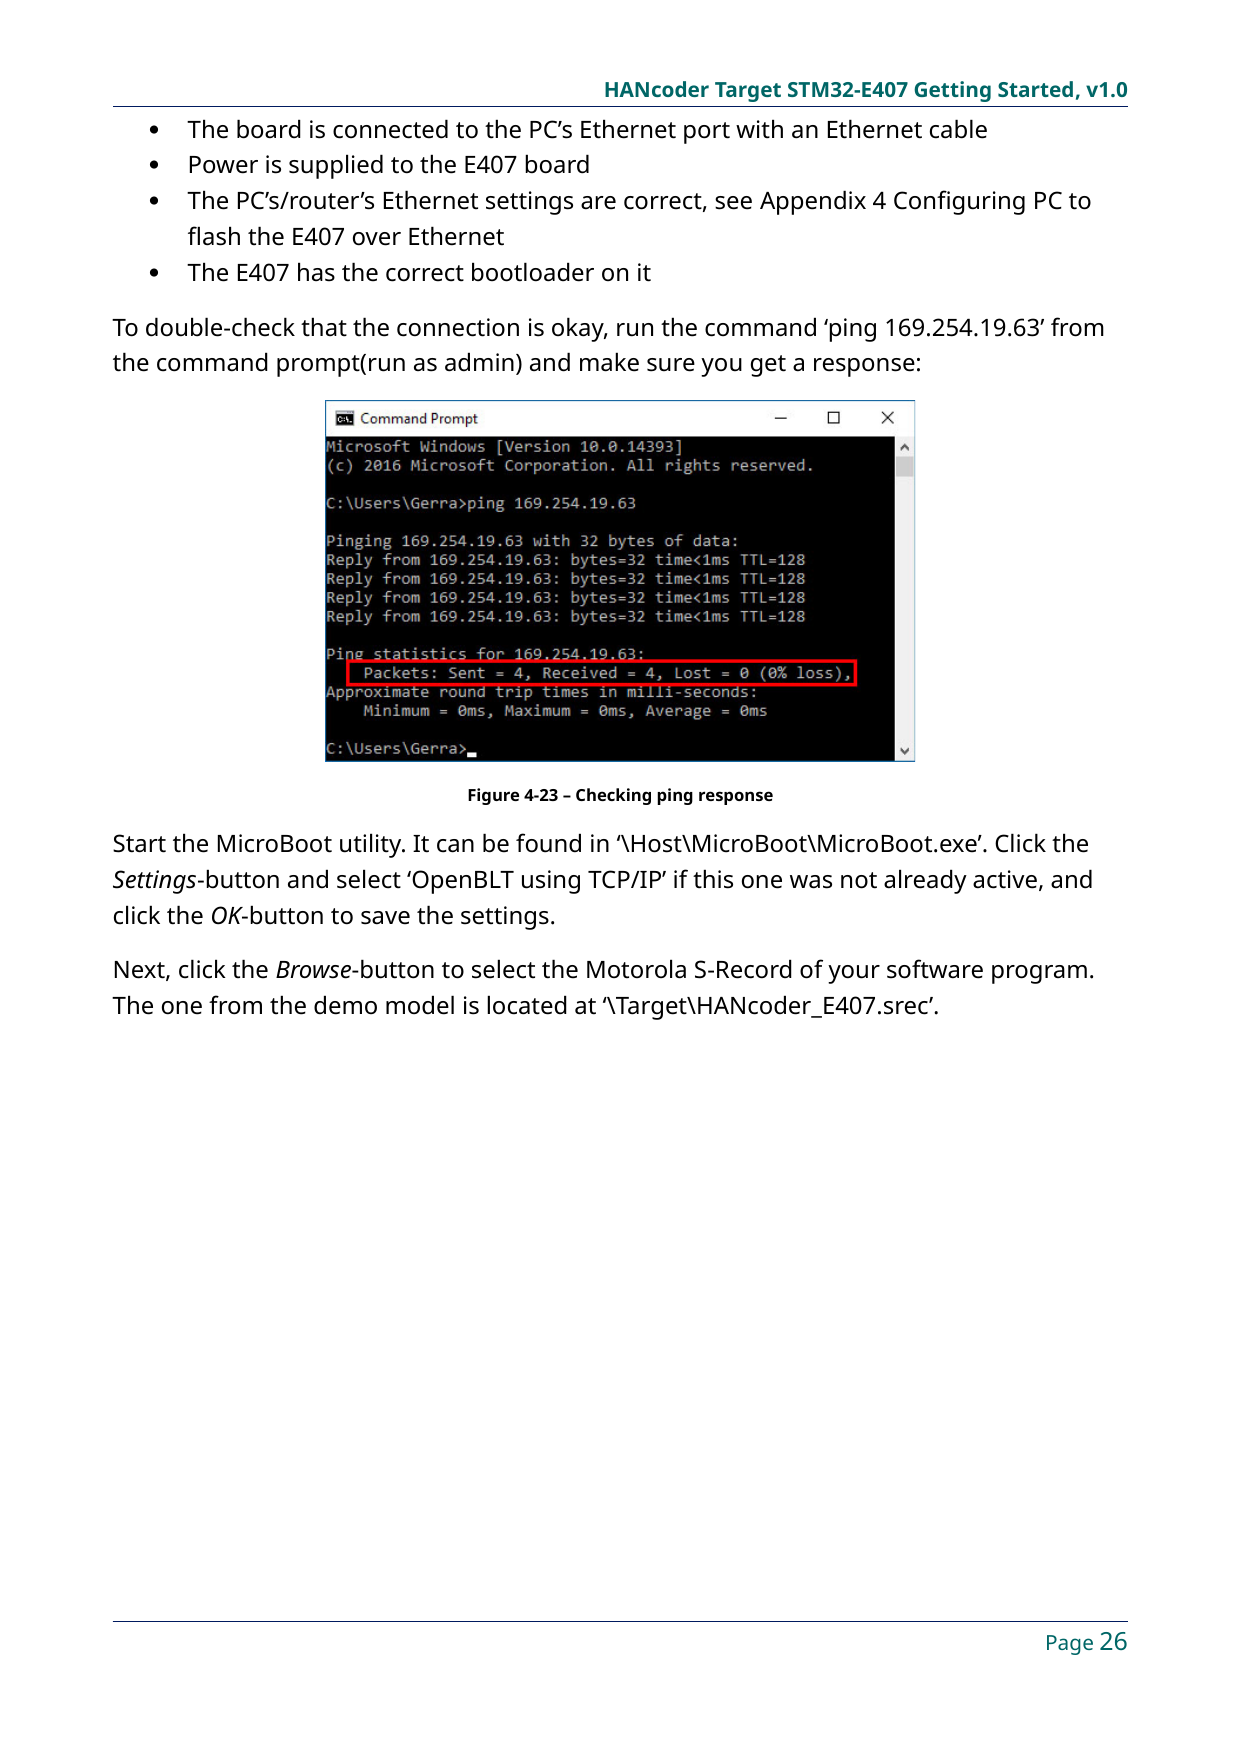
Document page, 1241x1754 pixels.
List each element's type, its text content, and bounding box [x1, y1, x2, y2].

list The PC’s/router’s Ethernet settings are correct, see Appendix 4 Configuring PC to flash the E407 over Ethernet [150, 184, 1128, 253]
text Next, click the Browse-button to select the Motorola S-Record of your software program. The one from the demo model is located at ‘\Target\HANcoder_E407.srec’. [112, 953, 1128, 1021]
picture [325, 400, 916, 762]
list Power is supplied to the E407 board [150, 148, 1128, 181]
list The board is connected to the PC’s Ethernet port with an Ethernet cable [150, 112, 1128, 145]
text Start the MicroBoot utility. It can be found in ‘\Host\MicroBoot\MicroBoot.exe’. Click the Settings-button and select ‘OpenBLT using TCP/IP’ if this one was not already active, and click the OK-button to save the settings. [112, 827, 1128, 931]
list The E407 has the correct bootloader on it [150, 256, 1128, 288]
text To double-check that the connection is okay, run the command ‘ping 169.254.19.63’ from the command prompt(run as admin) and make sure you get a response: [112, 310, 1128, 379]
